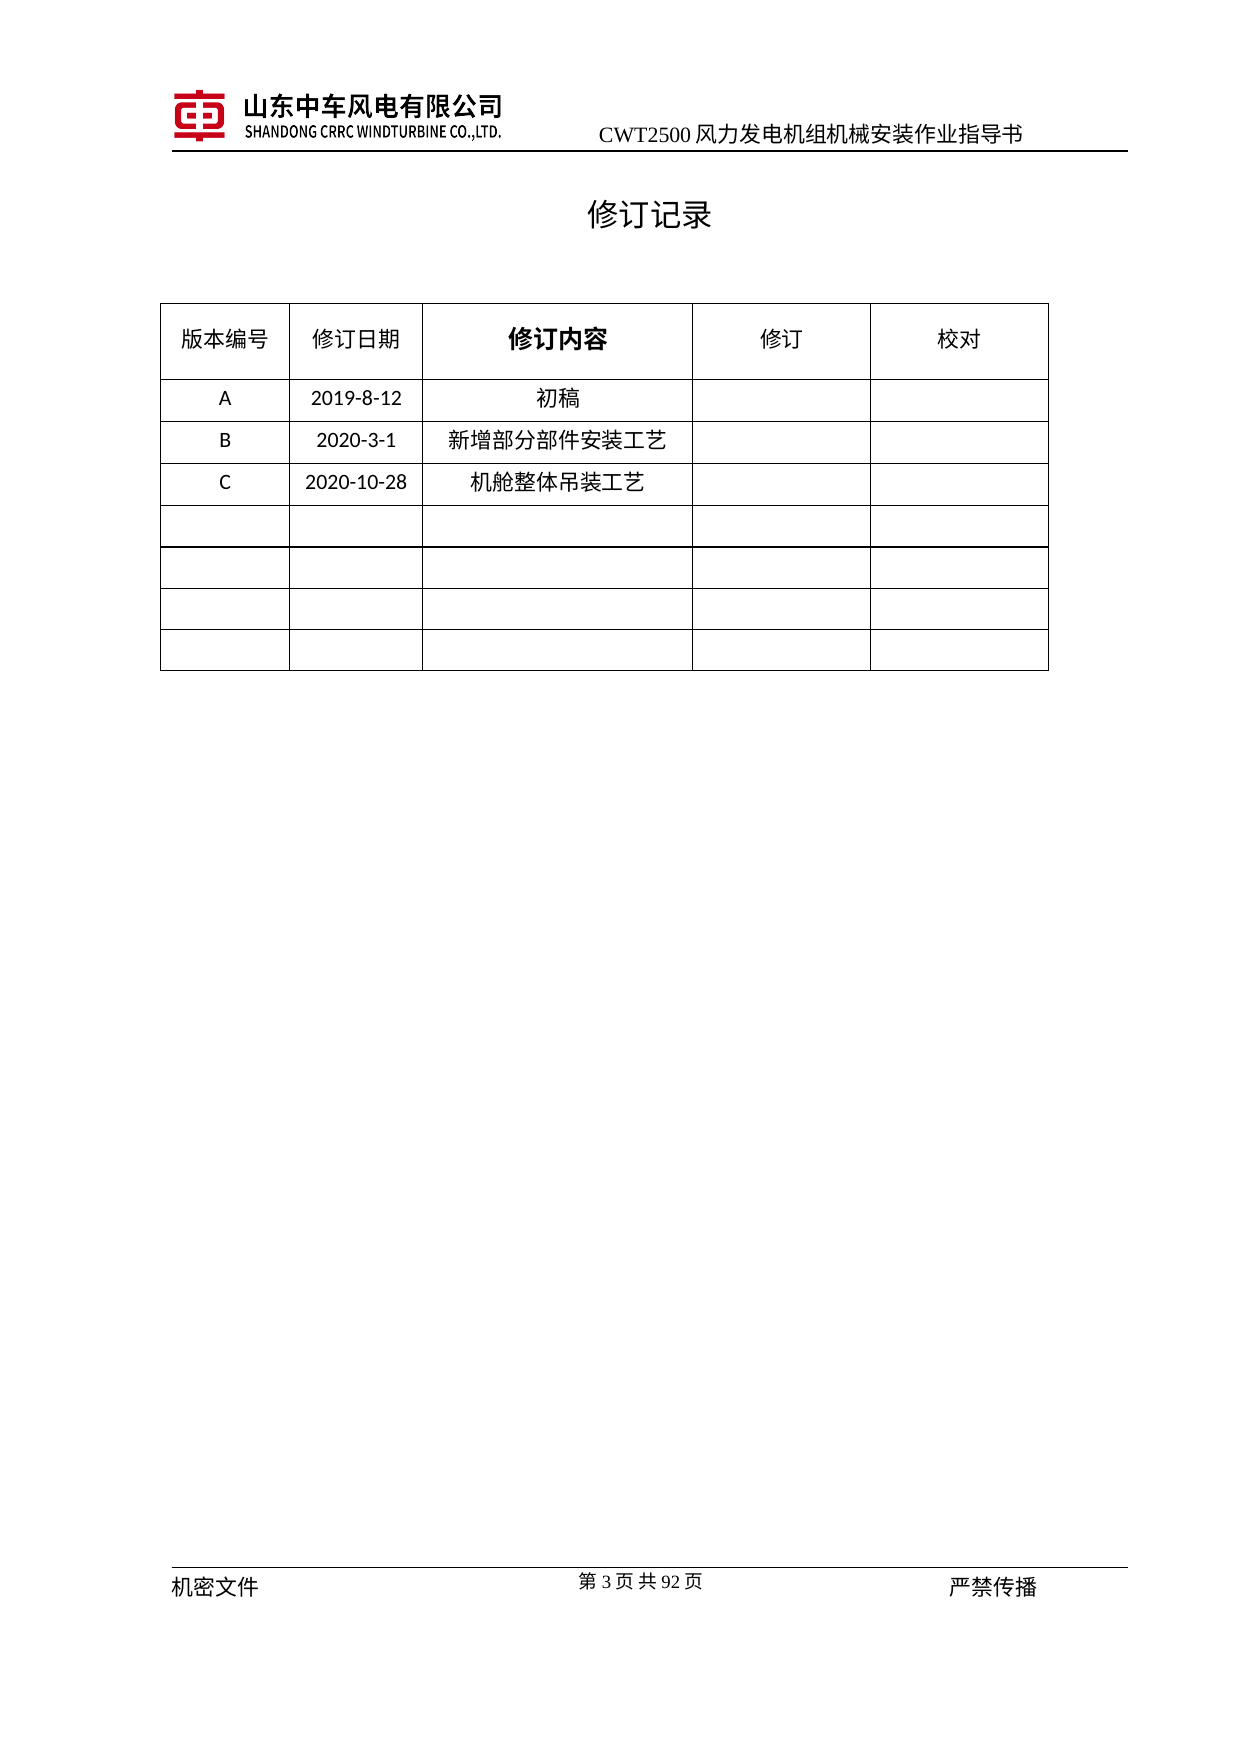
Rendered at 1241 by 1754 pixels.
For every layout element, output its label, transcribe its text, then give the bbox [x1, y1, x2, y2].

table_cell [290, 548, 422, 588]
table_cell 新增部分部件安装工艺 [423, 422, 692, 463]
table_cell 机舱整体吊装工艺 [423, 464, 692, 505]
table_cell [871, 548, 1048, 588]
table_cell 2020-3-1 [290, 422, 422, 463]
text 修订记录 [172, 178, 1128, 246]
table_cell [423, 506, 692, 546]
table_cell [693, 506, 870, 546]
table_cell [161, 506, 289, 546]
table_cell [423, 548, 692, 588]
table_cell [871, 589, 1048, 629]
table_header 校对 [871, 304, 1048, 379]
table_cell [423, 630, 692, 670]
picture [171, 88, 506, 143]
table_cell 2019-8-12 [290, 380, 422, 421]
table_cell [871, 464, 1048, 505]
table_header 版本编号 [161, 304, 289, 379]
table_cell [871, 380, 1048, 421]
table_cell [423, 589, 692, 629]
table_cell B [161, 422, 289, 463]
table_header 修订日期 [290, 304, 422, 379]
table_cell [290, 506, 422, 546]
table_cell [871, 630, 1048, 670]
table_cell 初稿 [423, 380, 692, 421]
table_cell 2020-10-28 [290, 464, 422, 505]
table_cell [693, 422, 870, 463]
table_cell [693, 589, 870, 629]
table_cell [693, 630, 870, 670]
table_cell [290, 630, 422, 670]
table_cell [693, 548, 870, 588]
table_cell A [161, 380, 289, 421]
table_header 修订 [693, 304, 870, 379]
table_header 修订内容 [423, 304, 692, 379]
table_cell [161, 589, 289, 629]
table_cell [161, 548, 289, 588]
table_cell [290, 589, 422, 629]
table_cell [693, 464, 870, 505]
table_cell [693, 380, 870, 421]
table_cell [871, 422, 1048, 463]
table_cell [871, 506, 1048, 546]
table_cell C [161, 464, 289, 505]
table_cell [161, 630, 289, 670]
